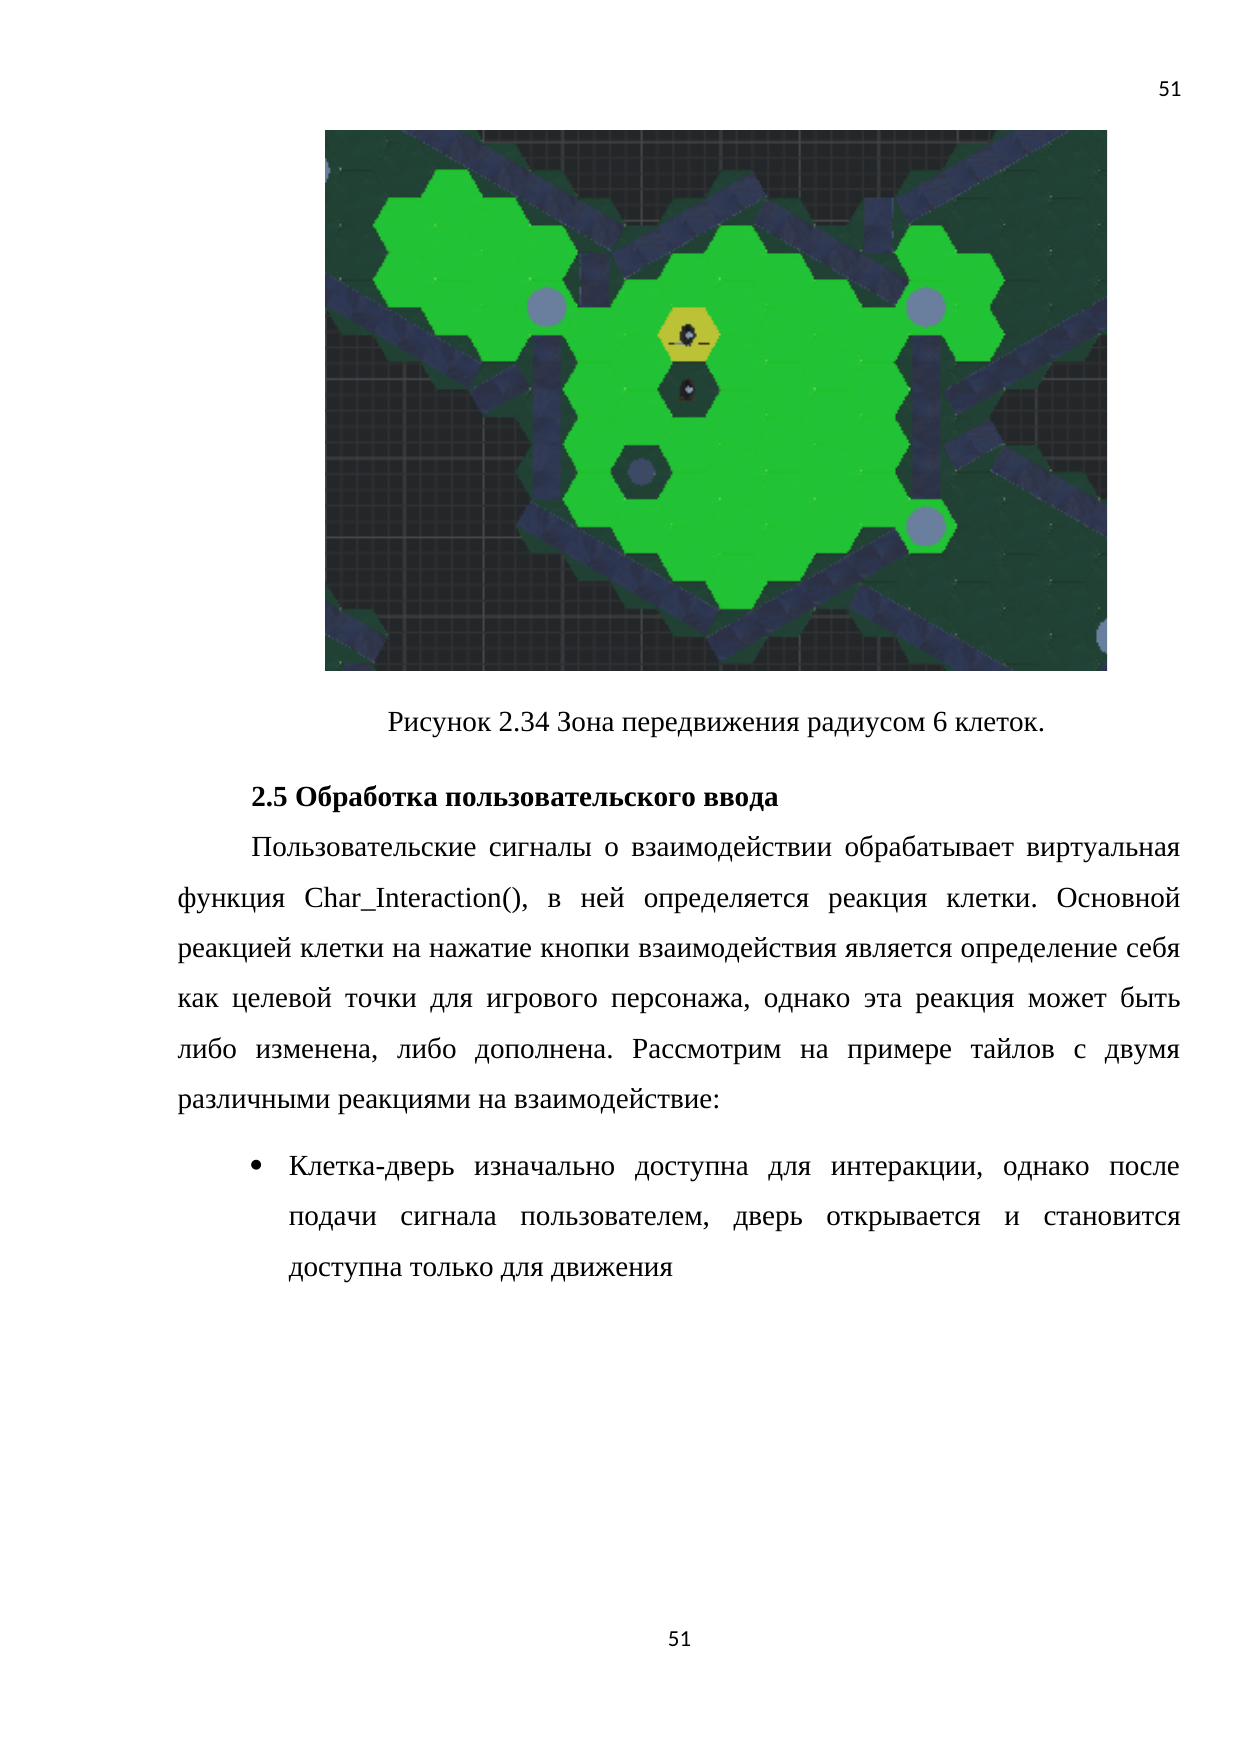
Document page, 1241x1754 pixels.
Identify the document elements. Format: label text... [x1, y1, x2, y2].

picture [325, 130, 1108, 671]
subtitle Обработка пользовательского ввода [177, 779, 1181, 813]
list Клетка-дверь изначально доступна для интеракции, однако после подачи сигнала пользователем, дверь открывается и становится доступна только для движения [251, 1148, 1181, 1282]
text Пользовательские сигналы о взаимодействии обрабатывает виртуальная функция Char_Interaction(), в ней определяется реакция клетки. Основной реакцией клетки на нажатие кнопки взаимодействия является определение себя как целевой точки для игрового персонажа, однако эта реакция может быть либо изменена, либо дополнена. Рассмотрим на примере тайлов с двумя различными реакциями на взаимодействие: [177, 829, 1181, 1115]
